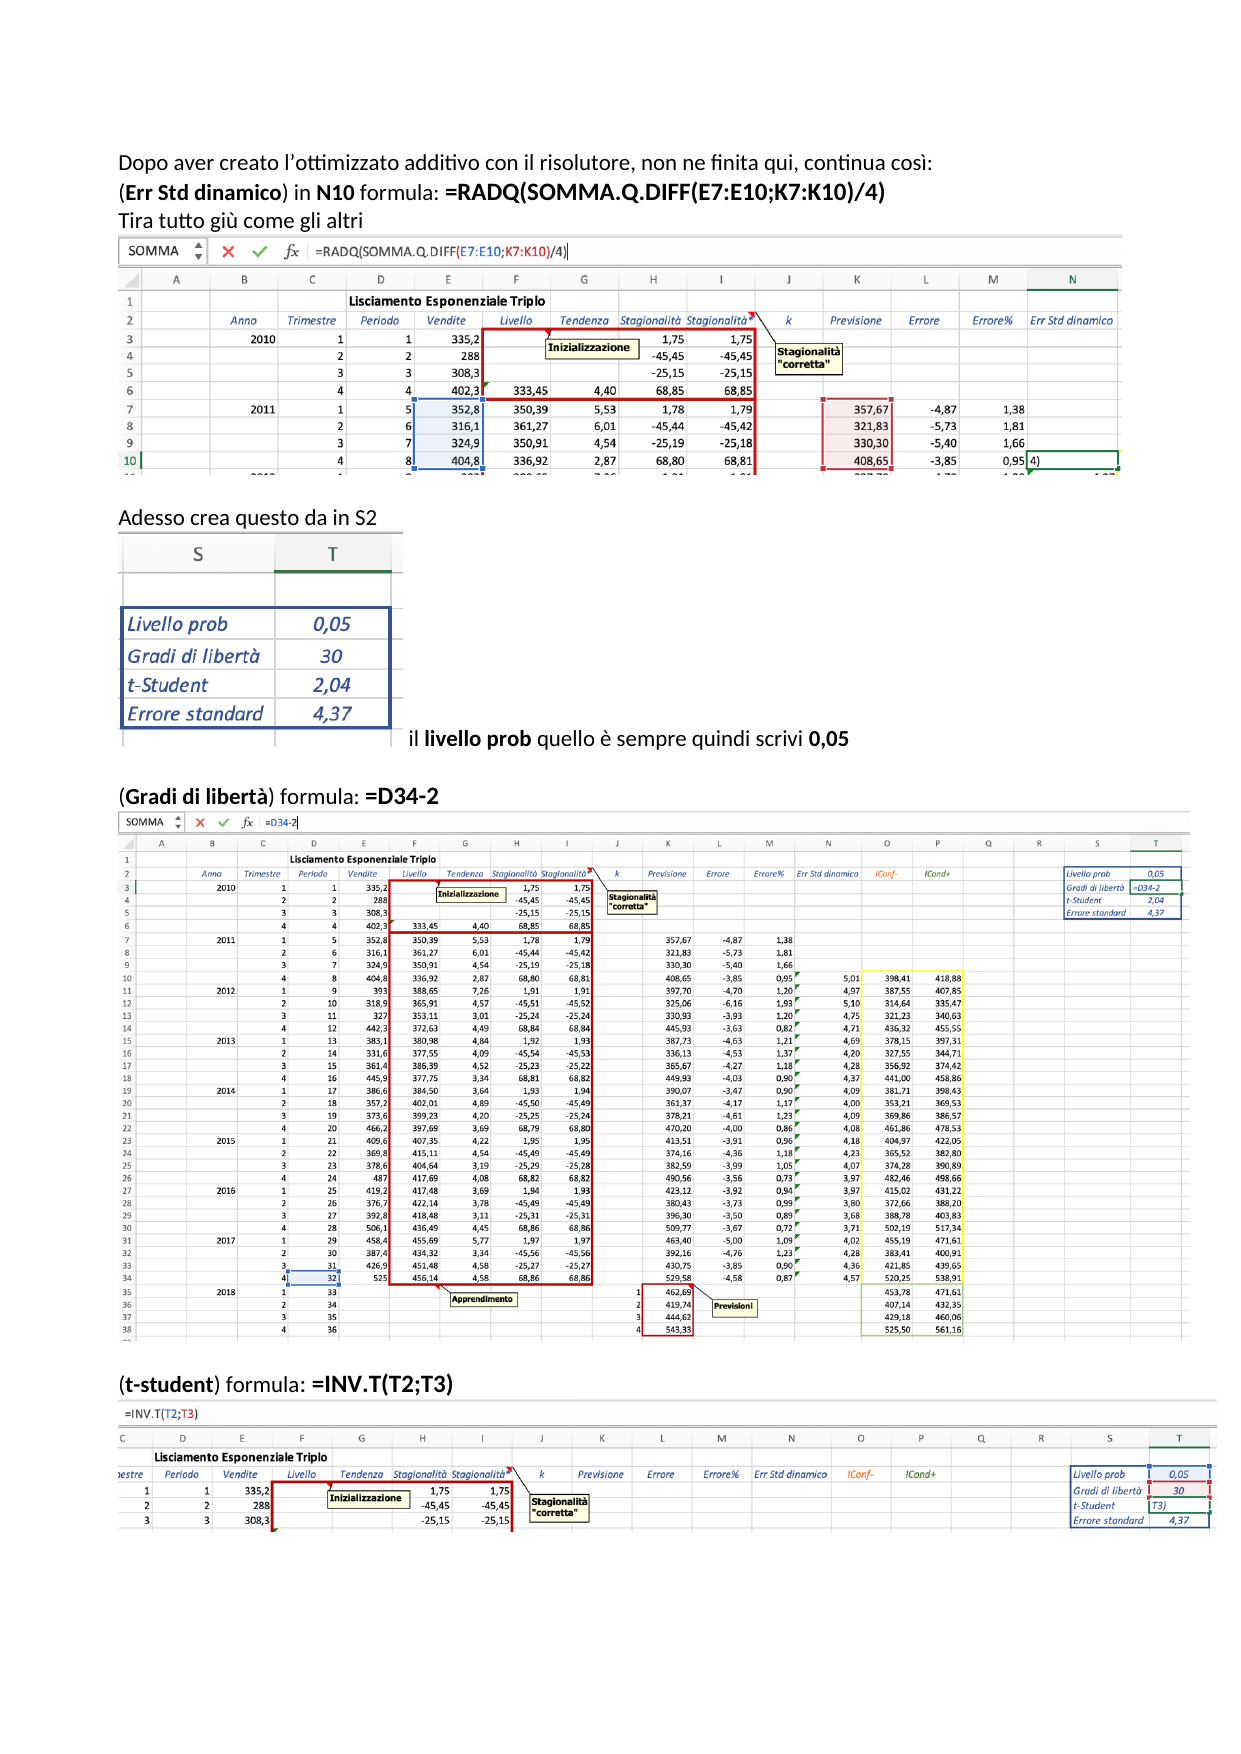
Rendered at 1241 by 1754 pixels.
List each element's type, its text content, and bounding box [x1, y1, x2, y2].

picture [118, 531, 404, 747]
text Adesso crea questo da in S2 [118, 503, 1122, 531]
text Tira tutto giù come gli altri [118, 206, 1122, 234]
text (Err Std dinamico) in N10 formula: =RADQ(SOMMA.Q.DIFF(E7:E10;K7:K10)/4) [118, 176, 1122, 206]
picture [118, 234, 1123, 475]
text Dopo aver creato l’ottimizzato additivo con il risolutore, non ne finita qui, continua così: [118, 148, 1122, 176]
picture [118, 1399, 1217, 1532]
picture [118, 811, 1191, 1341]
text (t-student) formula: =INV.T(T2;T3) [118, 1369, 1122, 1399]
text (Gradi di libertà) formula: =D34-2 [118, 780, 1122, 811]
